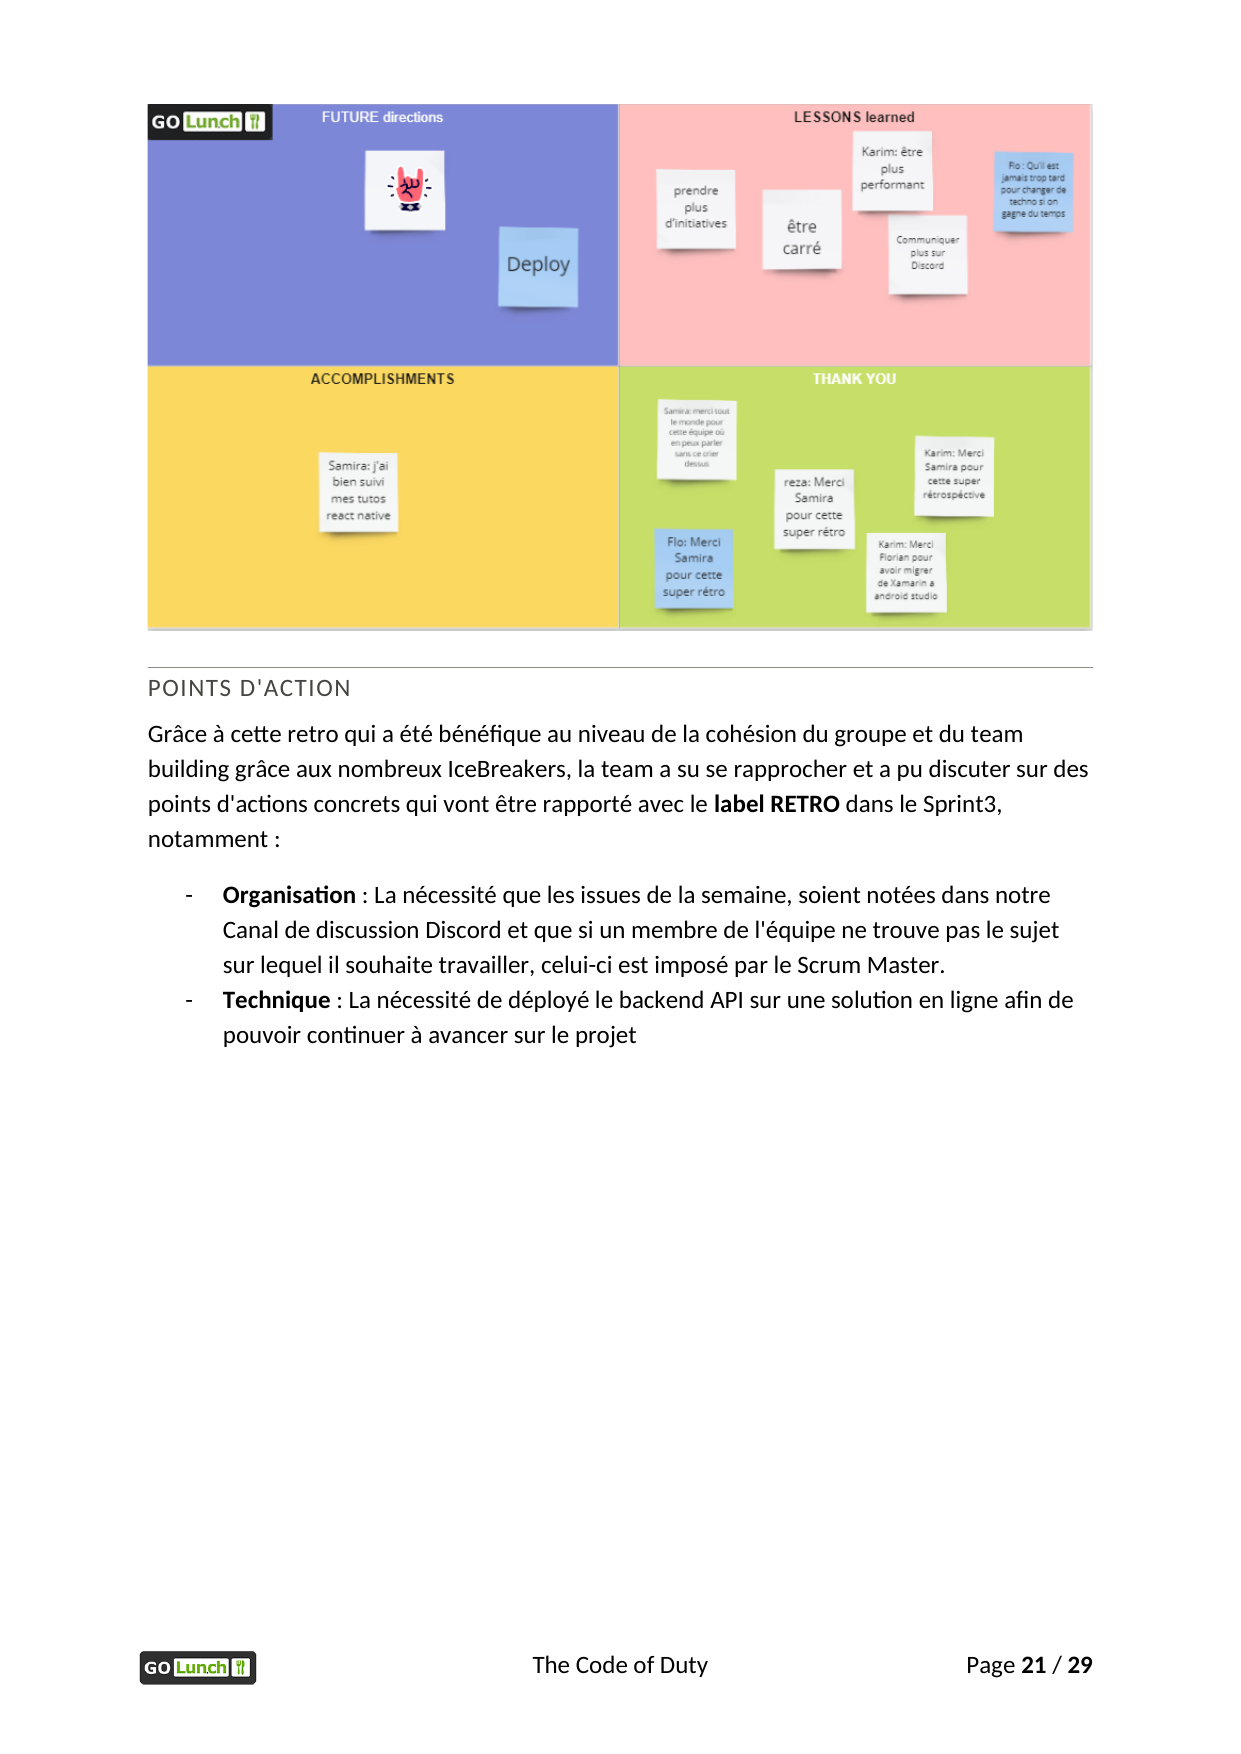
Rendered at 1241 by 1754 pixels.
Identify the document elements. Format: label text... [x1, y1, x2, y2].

list Technique : La nécessité de déployé le backend API sur une solution en ligne afin de pouvoir continuer à avancer sur le projet [185, 984, 1093, 1049]
text Grâce à cette retro qui a été bénéfique au niveau de la cohésion du groupe et du team building grâce aux nombreux IceBreakers, la team a su se rapprocher et a pu discuter sur des points d'actions concrets qui vont être rapporté avec le label RETRO dans le Sprint3, notamment : [148, 718, 1093, 853]
picture [147, 104, 1093, 631]
list Organisation : La nécessité que les issues de la semaine, soient notées dans notre Canal de discussion Discord et que si un membre de l'équipe ne trouve pas le sujet sur lequel il souhaite travailler, celui-ci est imposé par le Scrum Master. [185, 879, 1093, 979]
picture [136, 1648, 260, 1687]
subtitle Points d'action [148, 668, 1093, 703]
